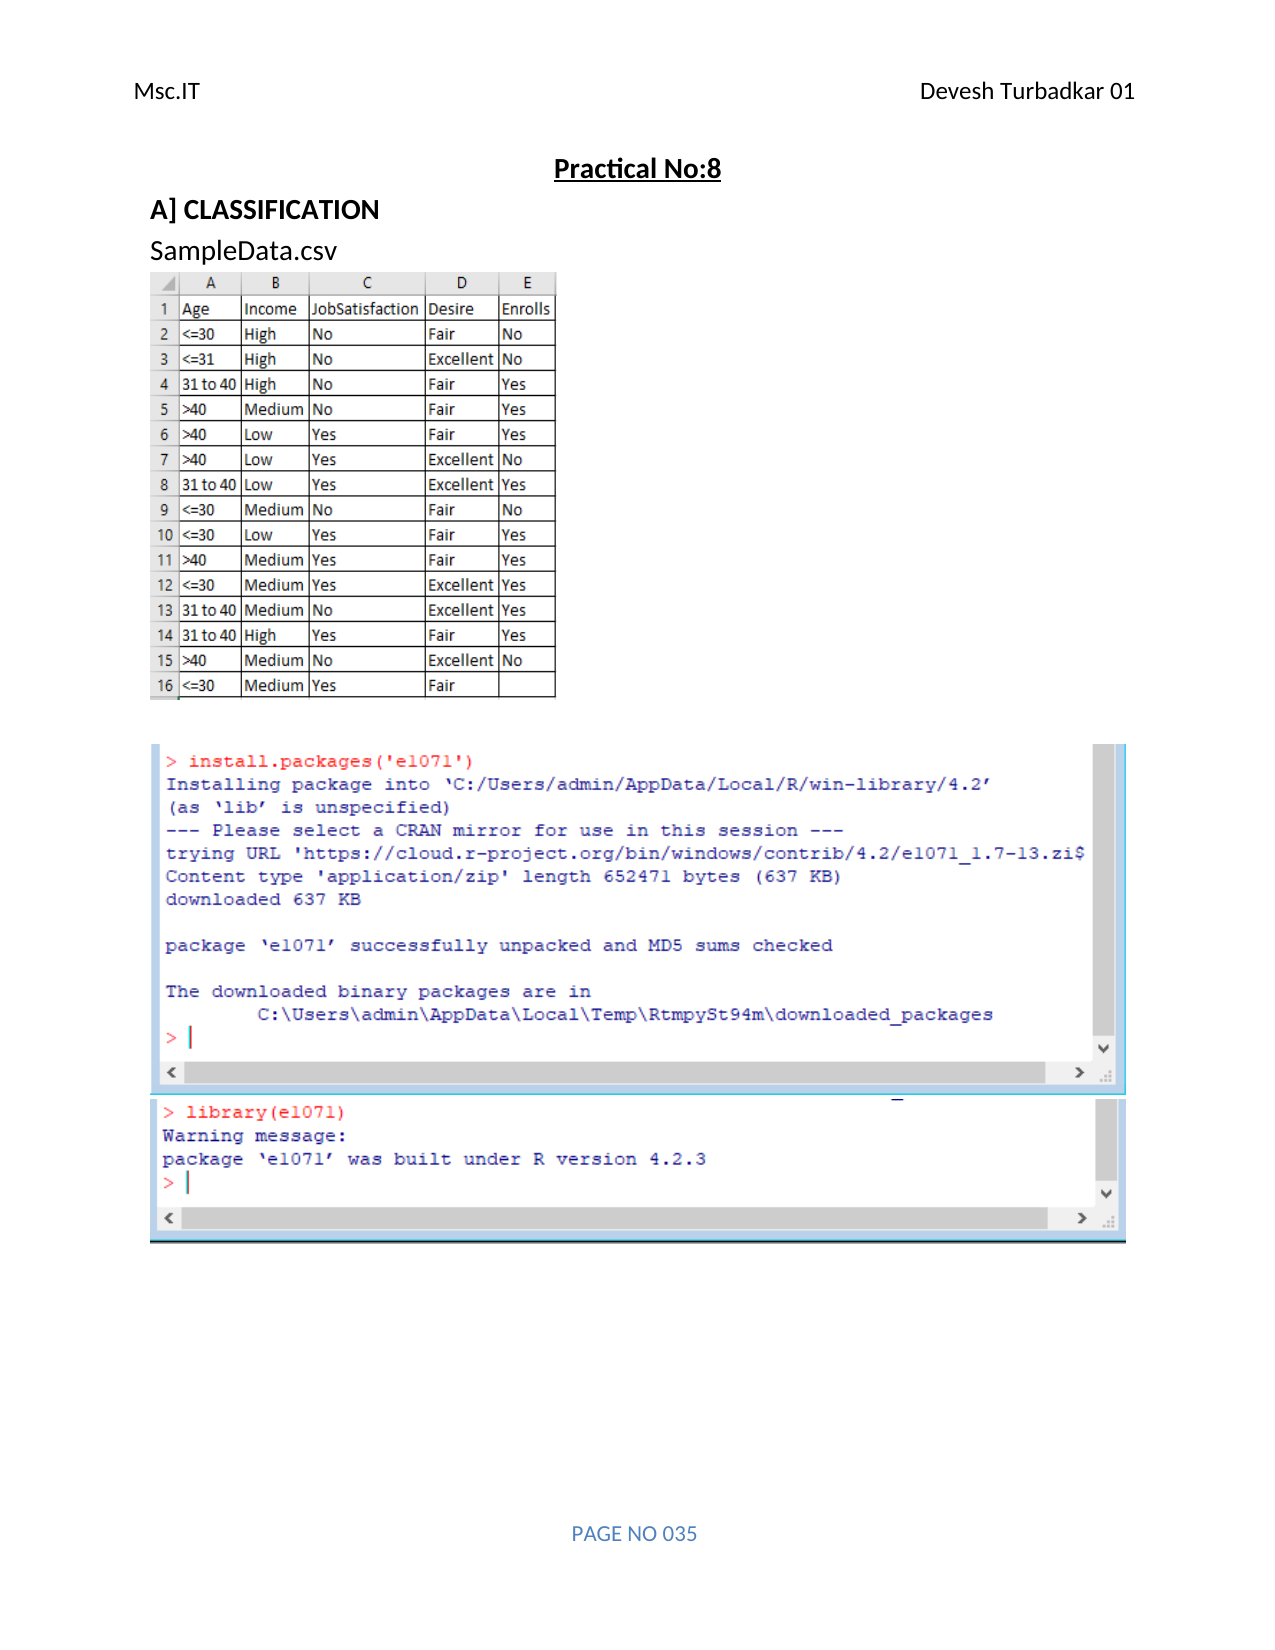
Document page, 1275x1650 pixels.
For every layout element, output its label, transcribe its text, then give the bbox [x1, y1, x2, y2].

picture [150, 1099, 1126, 1244]
text SampleData.csv [150, 232, 1135, 268]
picture [150, 272, 557, 700]
picture [150, 744, 1126, 1095]
text Practical No:8 [149, 150, 1126, 186]
list CLASSIFICATION [150, 191, 1135, 227]
